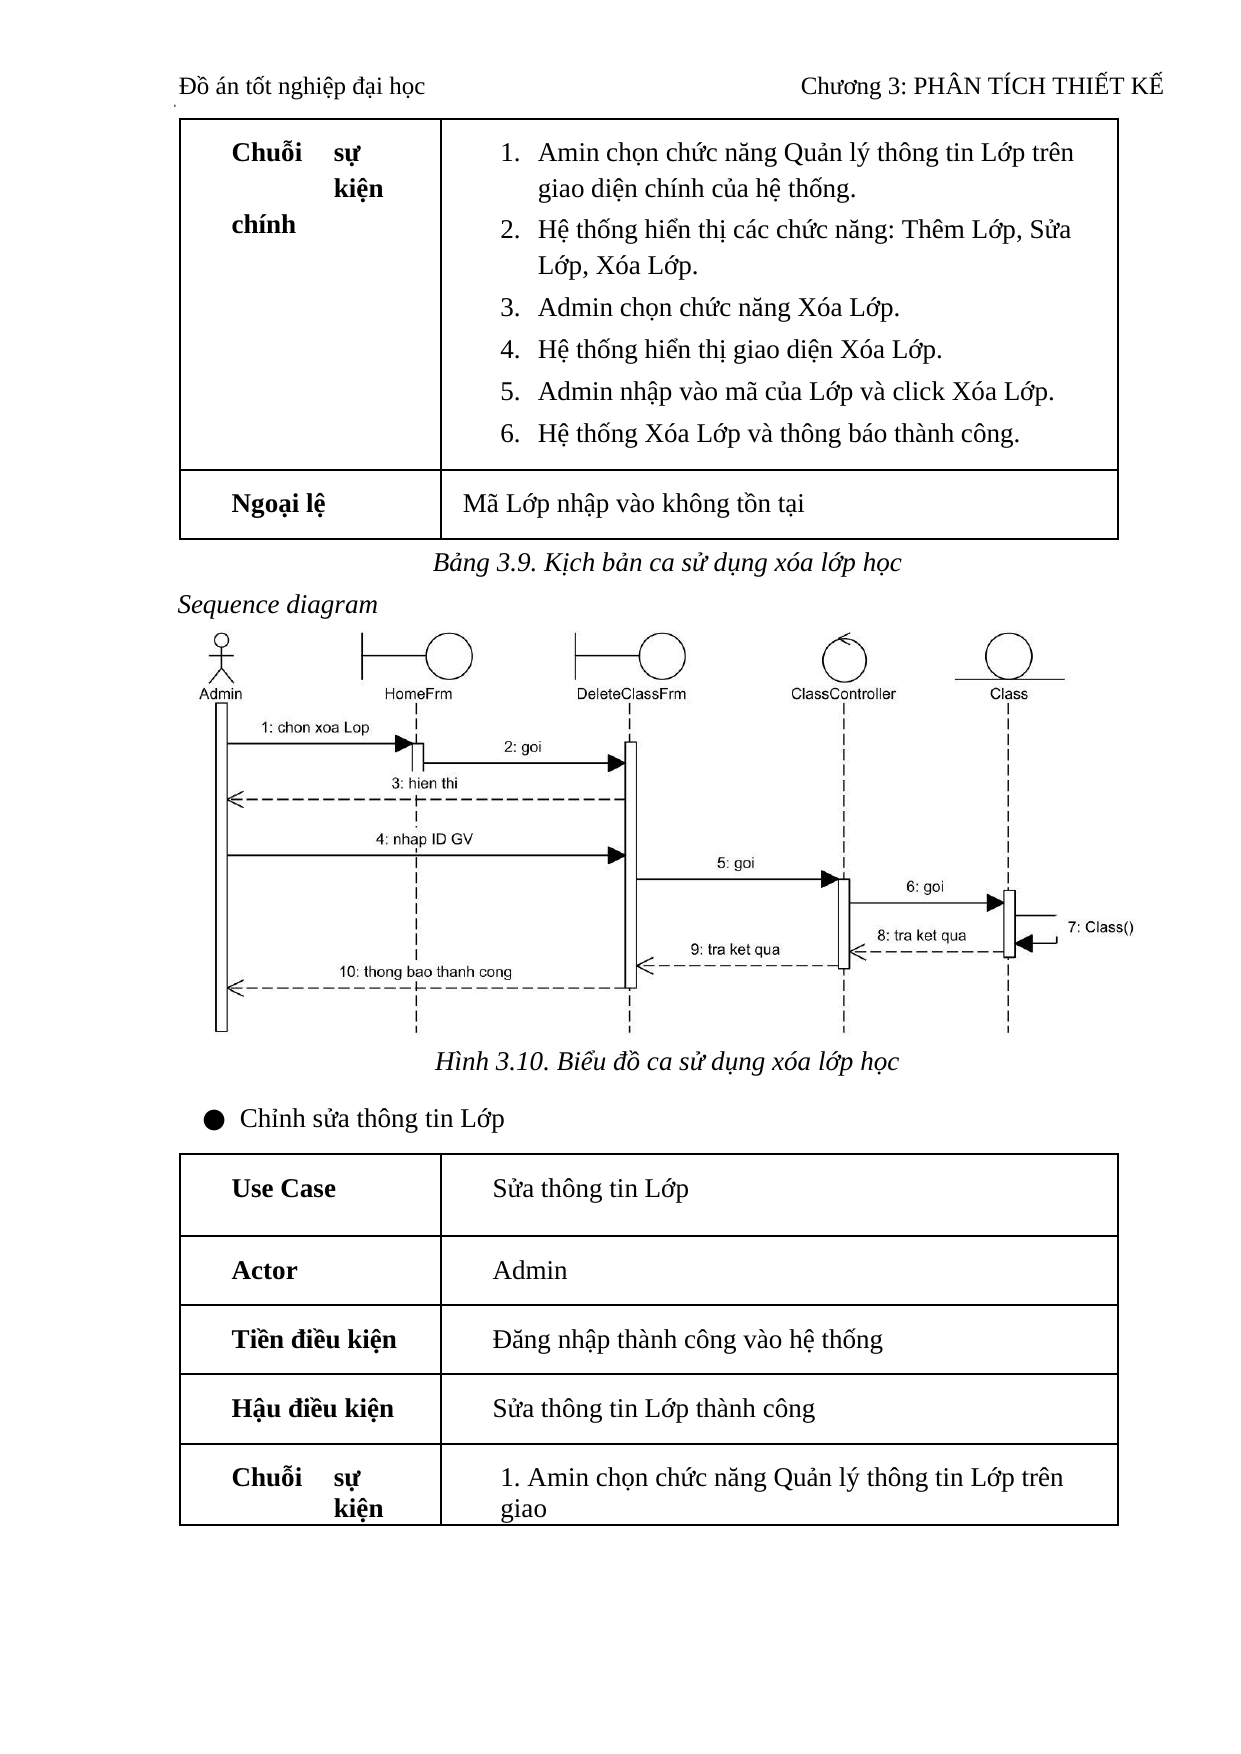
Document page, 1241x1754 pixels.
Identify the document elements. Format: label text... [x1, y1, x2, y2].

table_header Amin chọn chức năng Quản lý thông tin Lớp trên giao diện chính của hệ thống. Hệ thống hiển thị các chức năng: Thêm Lớp, Sửa Lớp, Xóa Lớp. Admin chọn chức năng Xóa Lớp. Hệ thống hiển thị giao diện Xóa Lớp. Admin nhập vào mã của Lớp và click Xóa Lớp. Hệ thống Xóa Lớp và thông báo thành công. [442, 120, 1117, 469]
table_cell Mã Lớp nhập vào không tồn tại [442, 471, 1117, 538]
table_cell Ngoại lệ [181, 471, 440, 538]
table_header Sửa thông tin Lớp [442, 1155, 1117, 1235]
table_cell Chuỗi sự kiện [181, 1445, 440, 1523]
table_cell Admin [442, 1237, 1117, 1304]
table_cell Actor [181, 1237, 440, 1304]
table_cell Hậu điều kiện [181, 1375, 440, 1442]
table_cell 1. Amin chọn chức năng Quản lý thông tin Lớp trên giao [442, 1445, 1117, 1523]
table_cell Đăng nhập thành công vào hệ thống [442, 1306, 1117, 1373]
text Hình 3.10. Biểu đồ ca sử dụng xóa lớp học [435, 629, 1201, 1076]
text Bảng 3.9. Kịch bản ca sử dụng xóa lớp học [433, 546, 1201, 577]
picture [195, 630, 1137, 1035]
table_header Use Case [181, 1155, 440, 1235]
text Sequence diagram [177, 588, 1201, 619]
table_cell Sửa thông tin Lớp thành công [442, 1375, 1117, 1442]
table_header Chuỗi sự kiện chính [181, 120, 440, 469]
table_cell Tiền điều kiện [181, 1306, 440, 1373]
list Chỉnh sửa thông tin Lớp [202, 1087, 1201, 1142]
